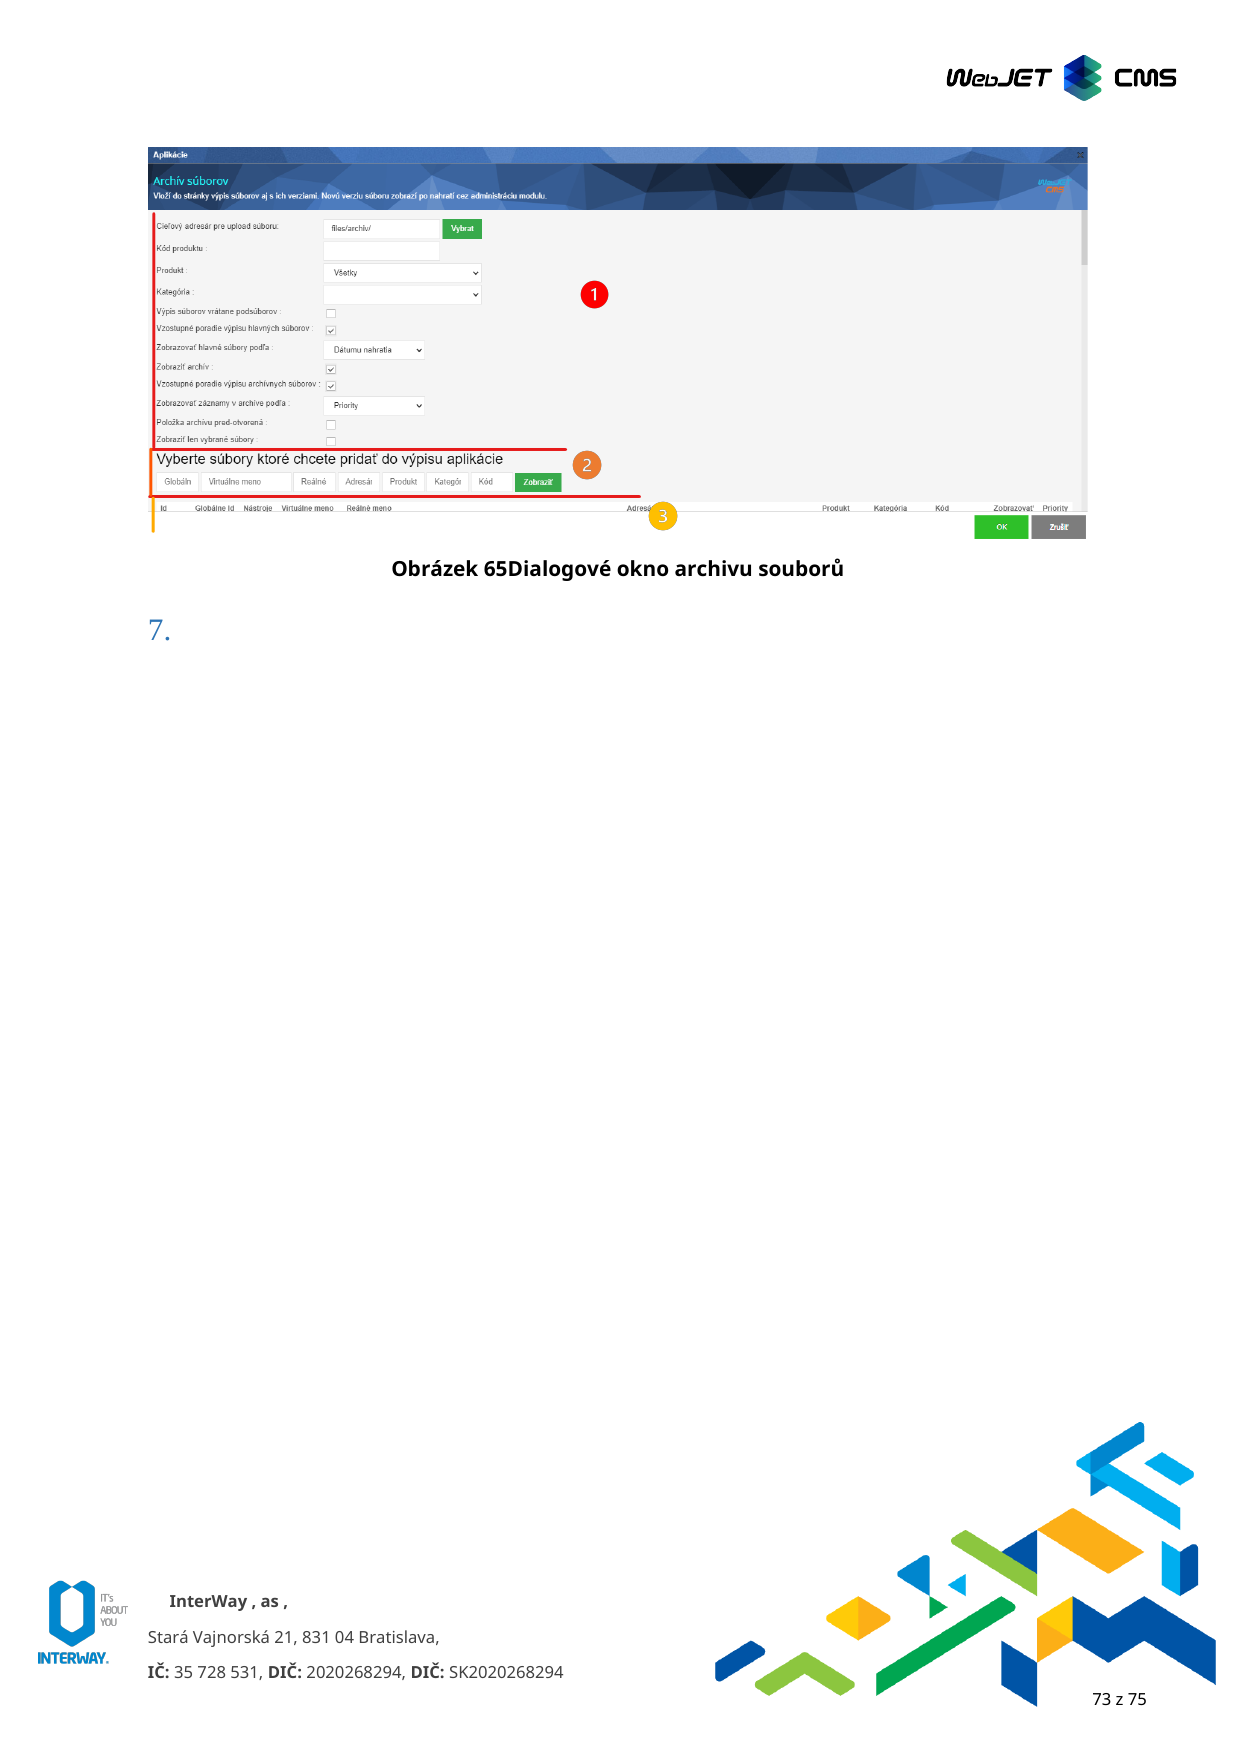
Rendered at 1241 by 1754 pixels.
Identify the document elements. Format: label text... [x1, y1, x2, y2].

picture [946, 55, 1177, 101]
picture [37, 1579, 129, 1665]
picture [220, 1411, 1241, 1743]
picture [147, 147, 1088, 542]
